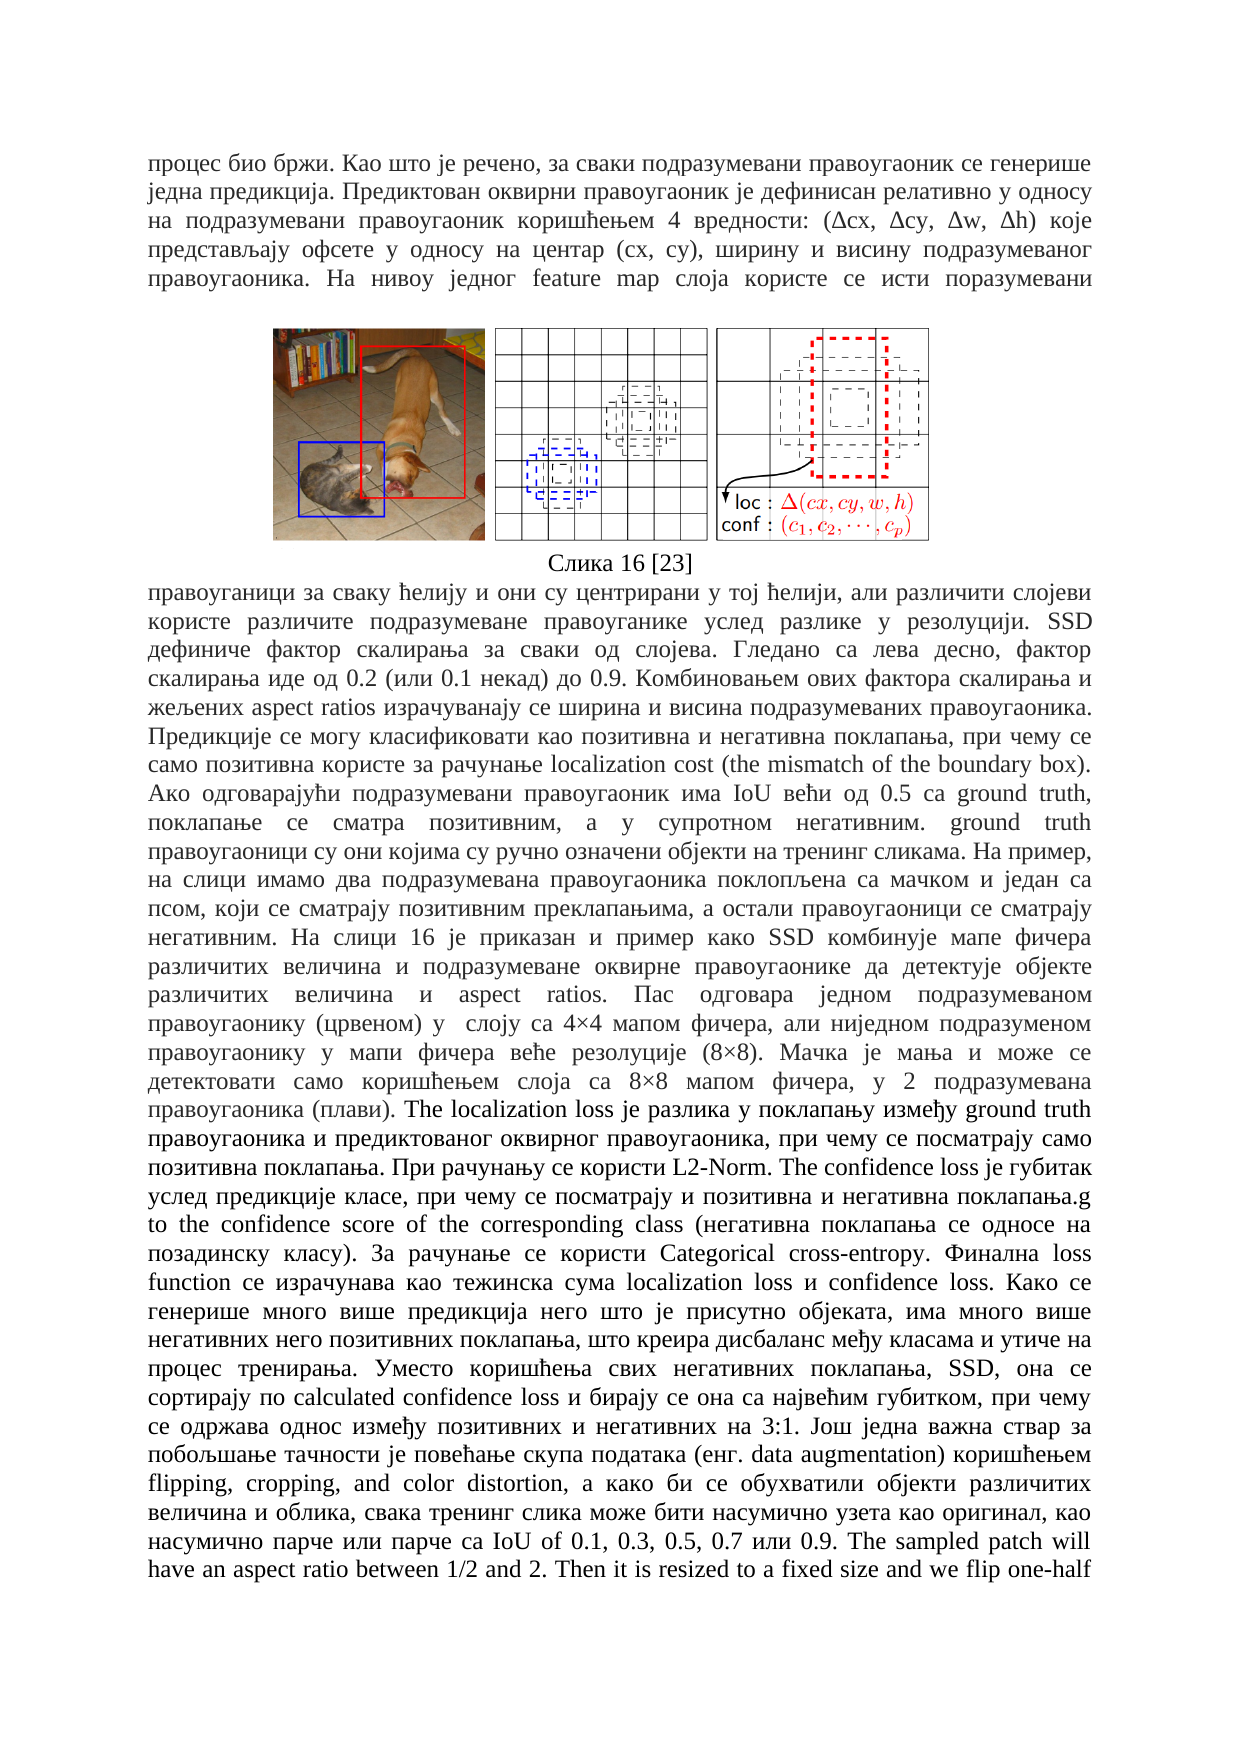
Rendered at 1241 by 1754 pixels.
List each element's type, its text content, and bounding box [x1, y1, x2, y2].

picture [258, 306, 947, 549]
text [148, 1094, 1093, 1583]
